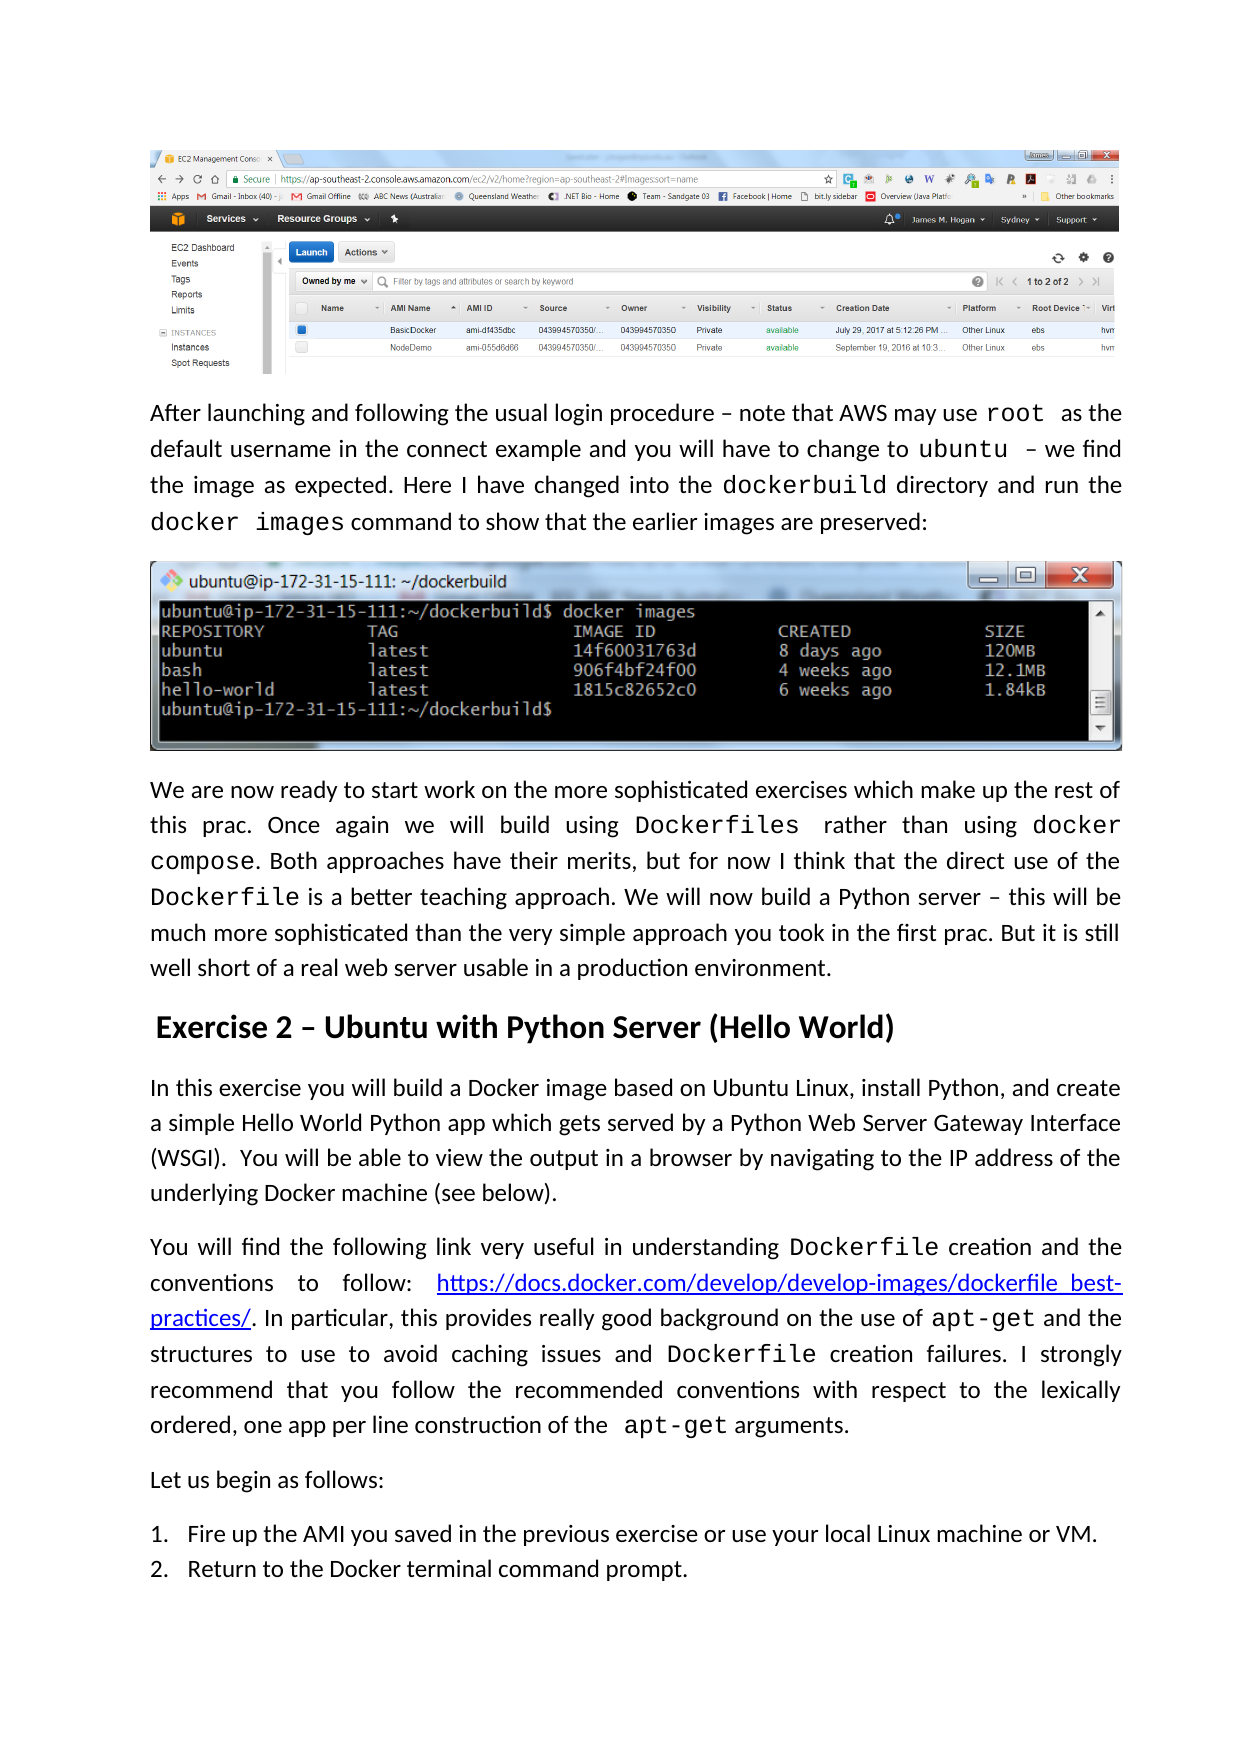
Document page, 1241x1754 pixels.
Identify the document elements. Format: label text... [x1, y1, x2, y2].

picture [150, 150, 1119, 374]
list Fire up the AMI you saved in the previous exercise or use your local Linux machine or VM. [150, 1518, 1122, 1549]
picture [150, 561, 1123, 751]
text You will find the following link very useful in understanding Dockerfile creation and the conventions to follow: https://docs.docker.com/develop/develop-images/dockerfile_best-practices/. In particular, this provides really good background on the use of apt-get and the structures to use to avoid caching issues and Dockerfile creation failures. I strongly recommend that you follow the recommended conventions with respect to the lexically ordered, one app per line construction of the apt-get arguments. [150, 1231, 1122, 1441]
text We are now ready to start work on the more sophisticated exercises which make up the rest of this prac. Once again we will build using Dockerfiles rather than using docker compose. Both approaches have their merits, but for now I think that the direct use of the Dockerfile is a better teaching approach. We will now build a Python server – this will be much more sophisticated than the very simple approach you took in the first prac. But it is still well short of a real web server usable in a production environment. [150, 774, 1122, 983]
text Let us begin as follows: [150, 1464, 1122, 1495]
text Exercise 2 – Ubuntu with Python Server (Hello World) [150, 1006, 1122, 1047]
list Return to the Docker terminal command prompt. [150, 1553, 1122, 1584]
text In this exercise you will build a Docker image based on Ubuntu Linux, install Python, and create a simple Hello World Python app which gets served by a Python Web Server Gateway Interface (WSGI). You will be able to view the output in a browser by navigating to the IP address of the underlying Docker machine (see below). [150, 1072, 1122, 1207]
text After launching and following the usual login procedure – note that AWS may use root as the default username in the connect example and you will have to change to ubuntu – we find the image as expected. Here I have changed into the dockerbuild directory and run the docker images command to show that the earlier images are preserved: [150, 397, 1122, 537]
